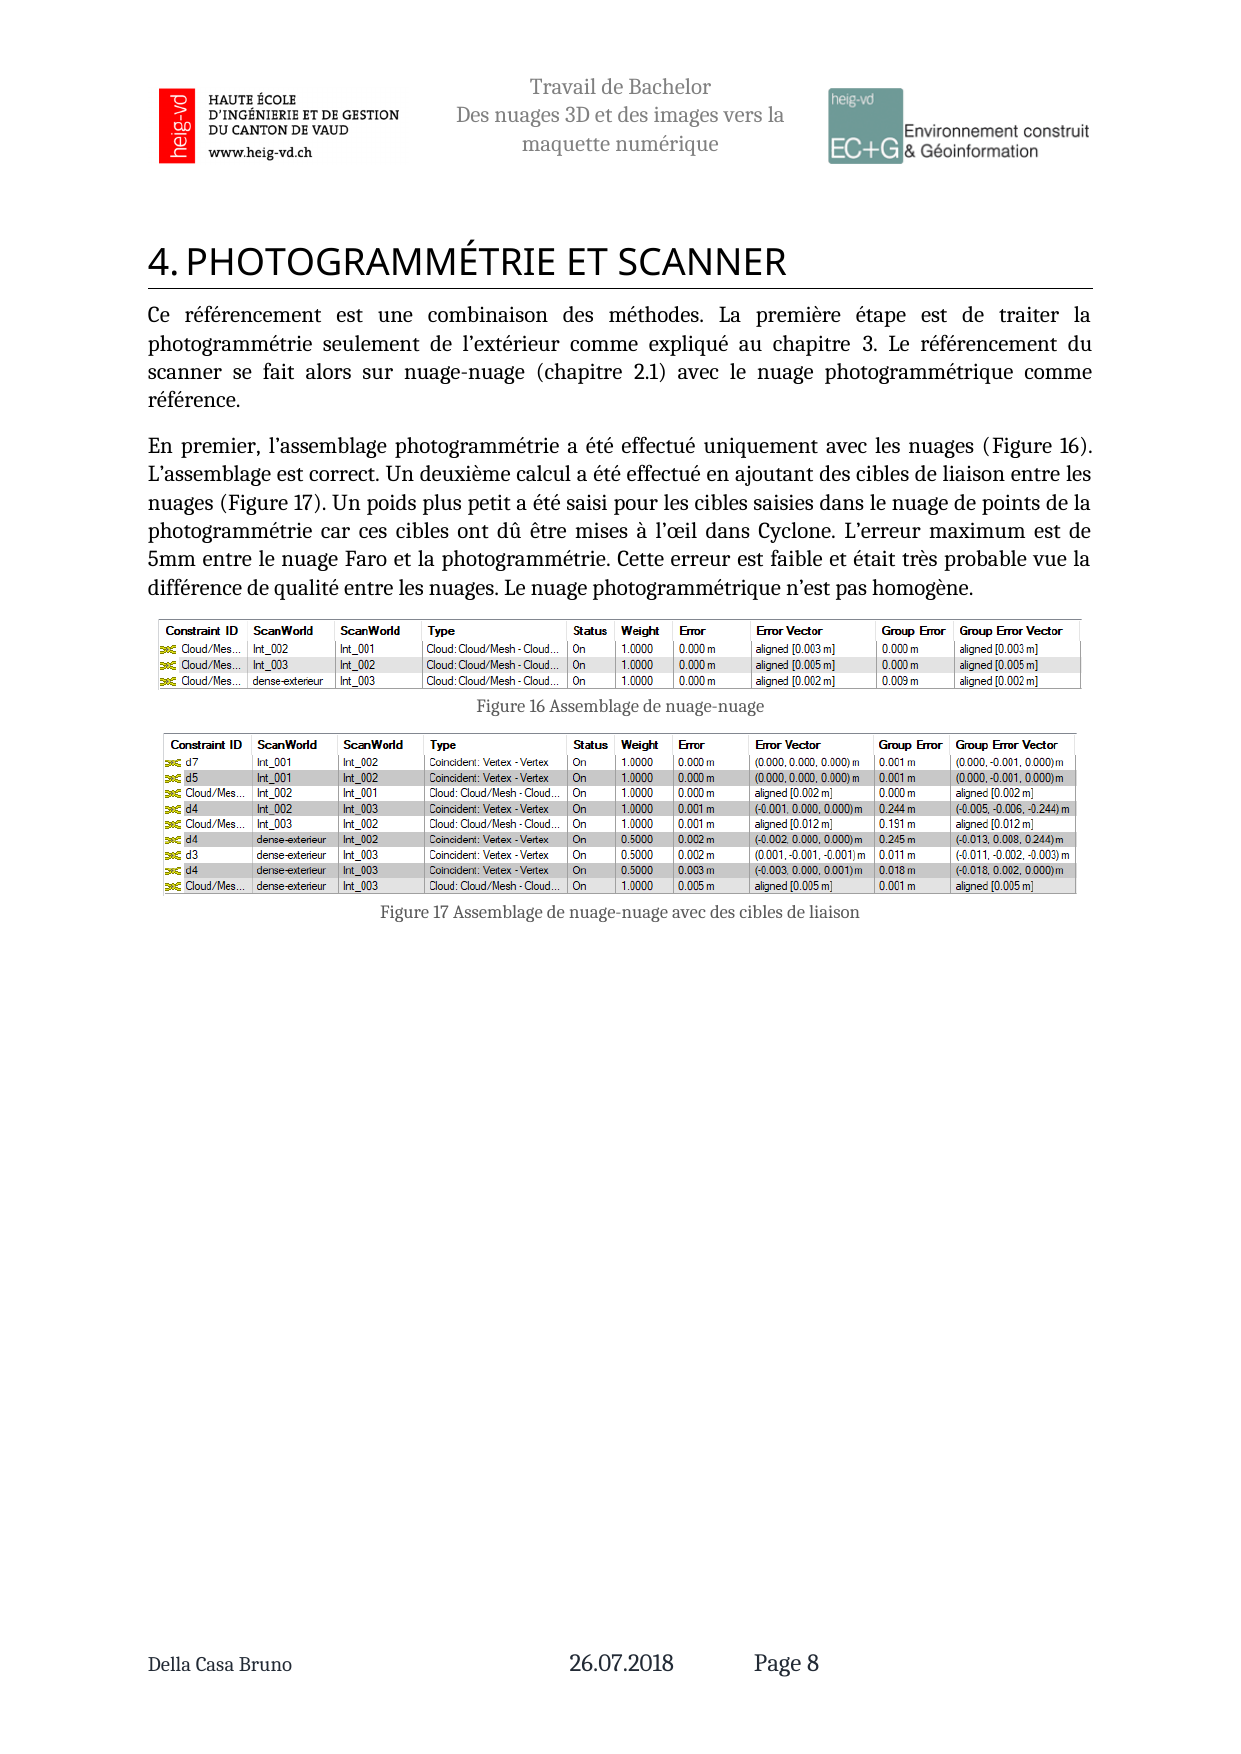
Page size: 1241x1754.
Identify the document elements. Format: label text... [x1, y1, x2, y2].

text Ce référencement est une combinaison des méthodes. La première étape est de traiter la photogrammétrie seulement de l’extérieur comme expliqué au chapitre 3. Le référencement du scanner se fait alors sur nuage-nuage (chapitre 2.1) avec le nuage photogrammétrique comme référence. [148, 302, 1093, 414]
subtitle Photogrammétrie et scanner [148, 235, 1093, 288]
text Figure 16 Assemblage de nuage-nuage [148, 696, 1093, 717]
text Figure 17 Assemblage de nuage-nuage avec des cibles de liaison [148, 902, 1093, 923]
picture [158, 619, 1082, 690]
picture [147, 87, 410, 165]
text En premier, l’assemblage photogrammétrie a été effectué uniquement avec les nuages (Figure 16). L’assemblage est correct. Un deuxième calcul a été effectué en ajoutant des cibles de liaison entre les nuages (Figure 17). Un poids plus petit a été saisi pour les cibles saisies dans le nuage de points de la photogrammétrie car ces cibles ont dû être mises à l’œil dans Cyclone. L’erreur maximum est de 5mm entre le nuage Faro et la photogrammétrie. Cette erreur est faible et était très probable vue la différence de qualité entre les nuages. Le nuage photogrammétrique n’est pas homogène. [148, 432, 1093, 601]
picture [163, 733, 1077, 896]
picture [827, 87, 1093, 165]
